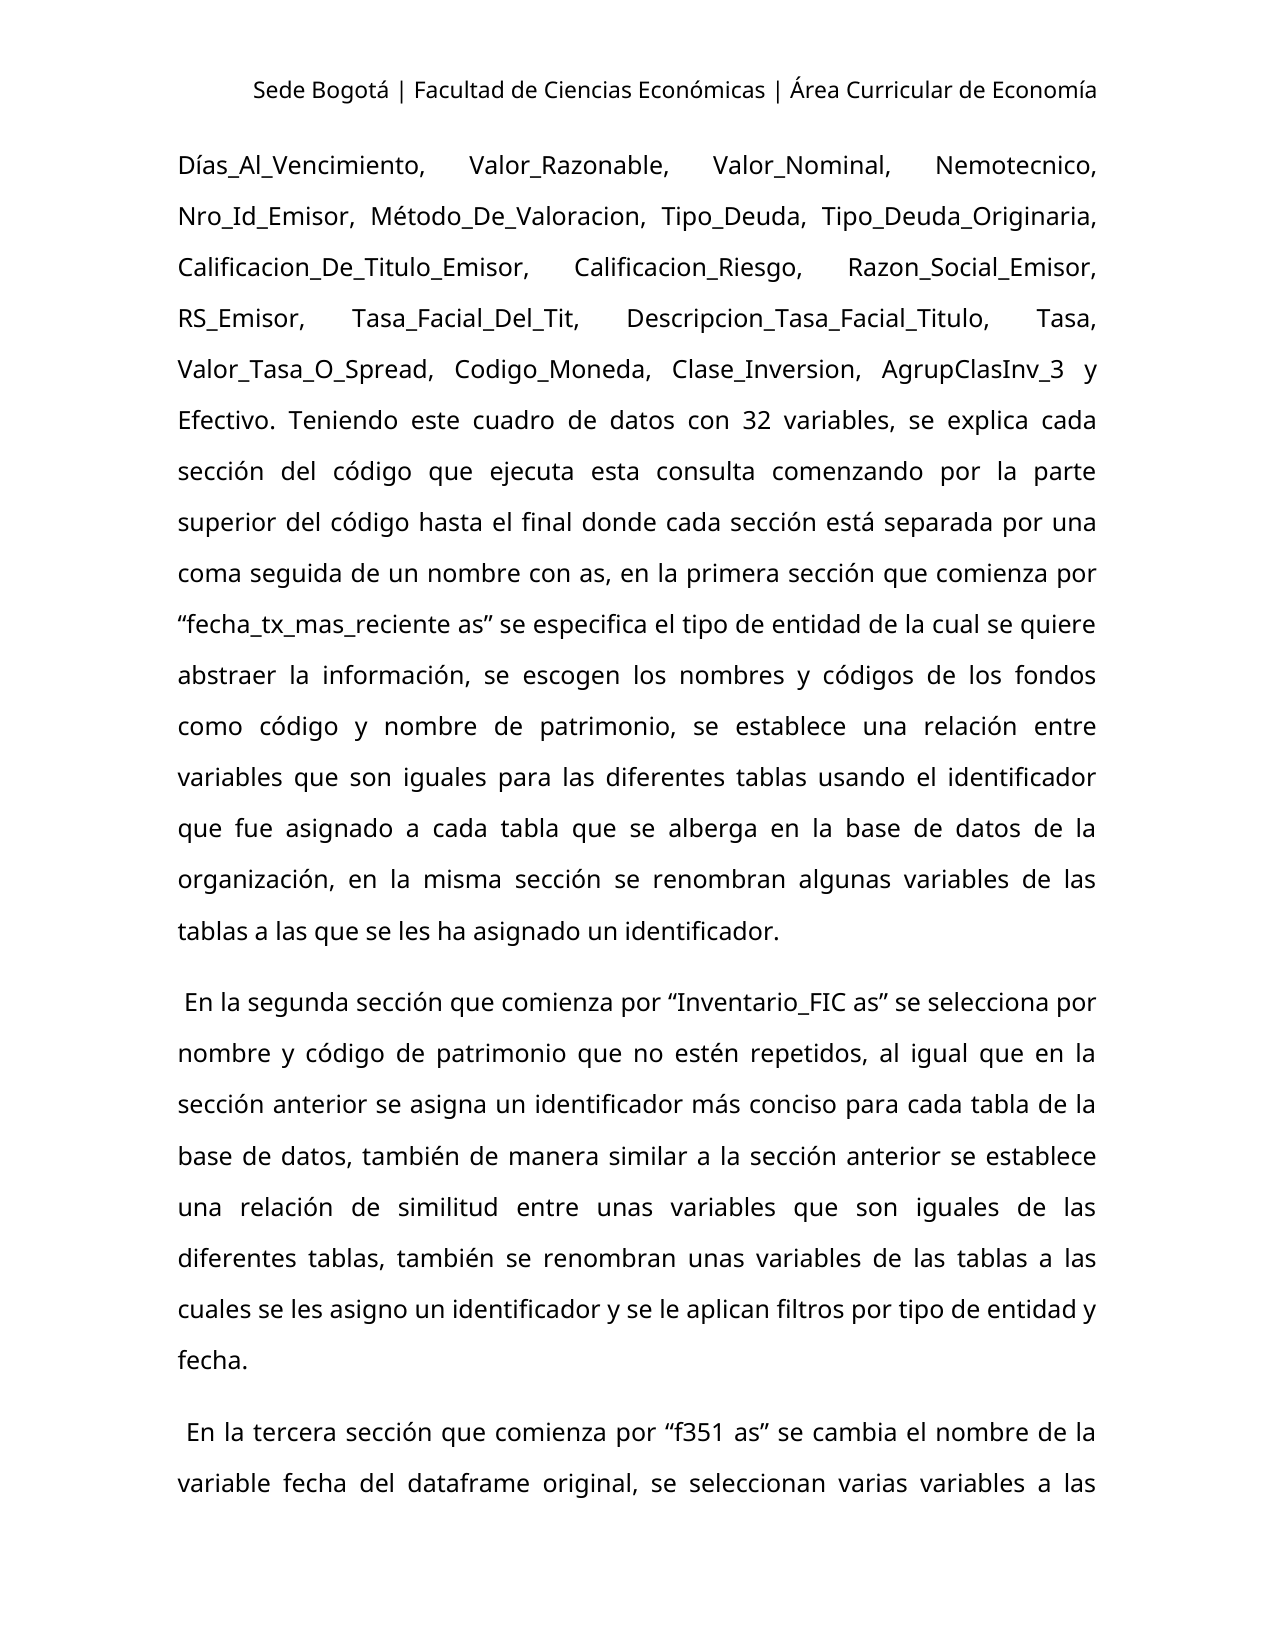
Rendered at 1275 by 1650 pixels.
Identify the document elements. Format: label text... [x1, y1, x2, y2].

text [177, 148, 1098, 947]
text En la segunda sección que comienza por “Inventario_FIC as” se selecciona por nombre y código de patrimonio que no estén repetidos, al igual que en la sección anterior se asigna un identificador más conciso para cada tabla de la base de datos, también de manera similar a la sección anterior se establece una relación de similitud entre unas variables que son iguales de las diferentes tablas, también se renombran unas variables de las tablas a las cuales se les asigno un identificador y se le aplican filtros por tipo de entidad y fecha. [177, 985, 1098, 1376]
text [177, 1414, 1098, 1499]
